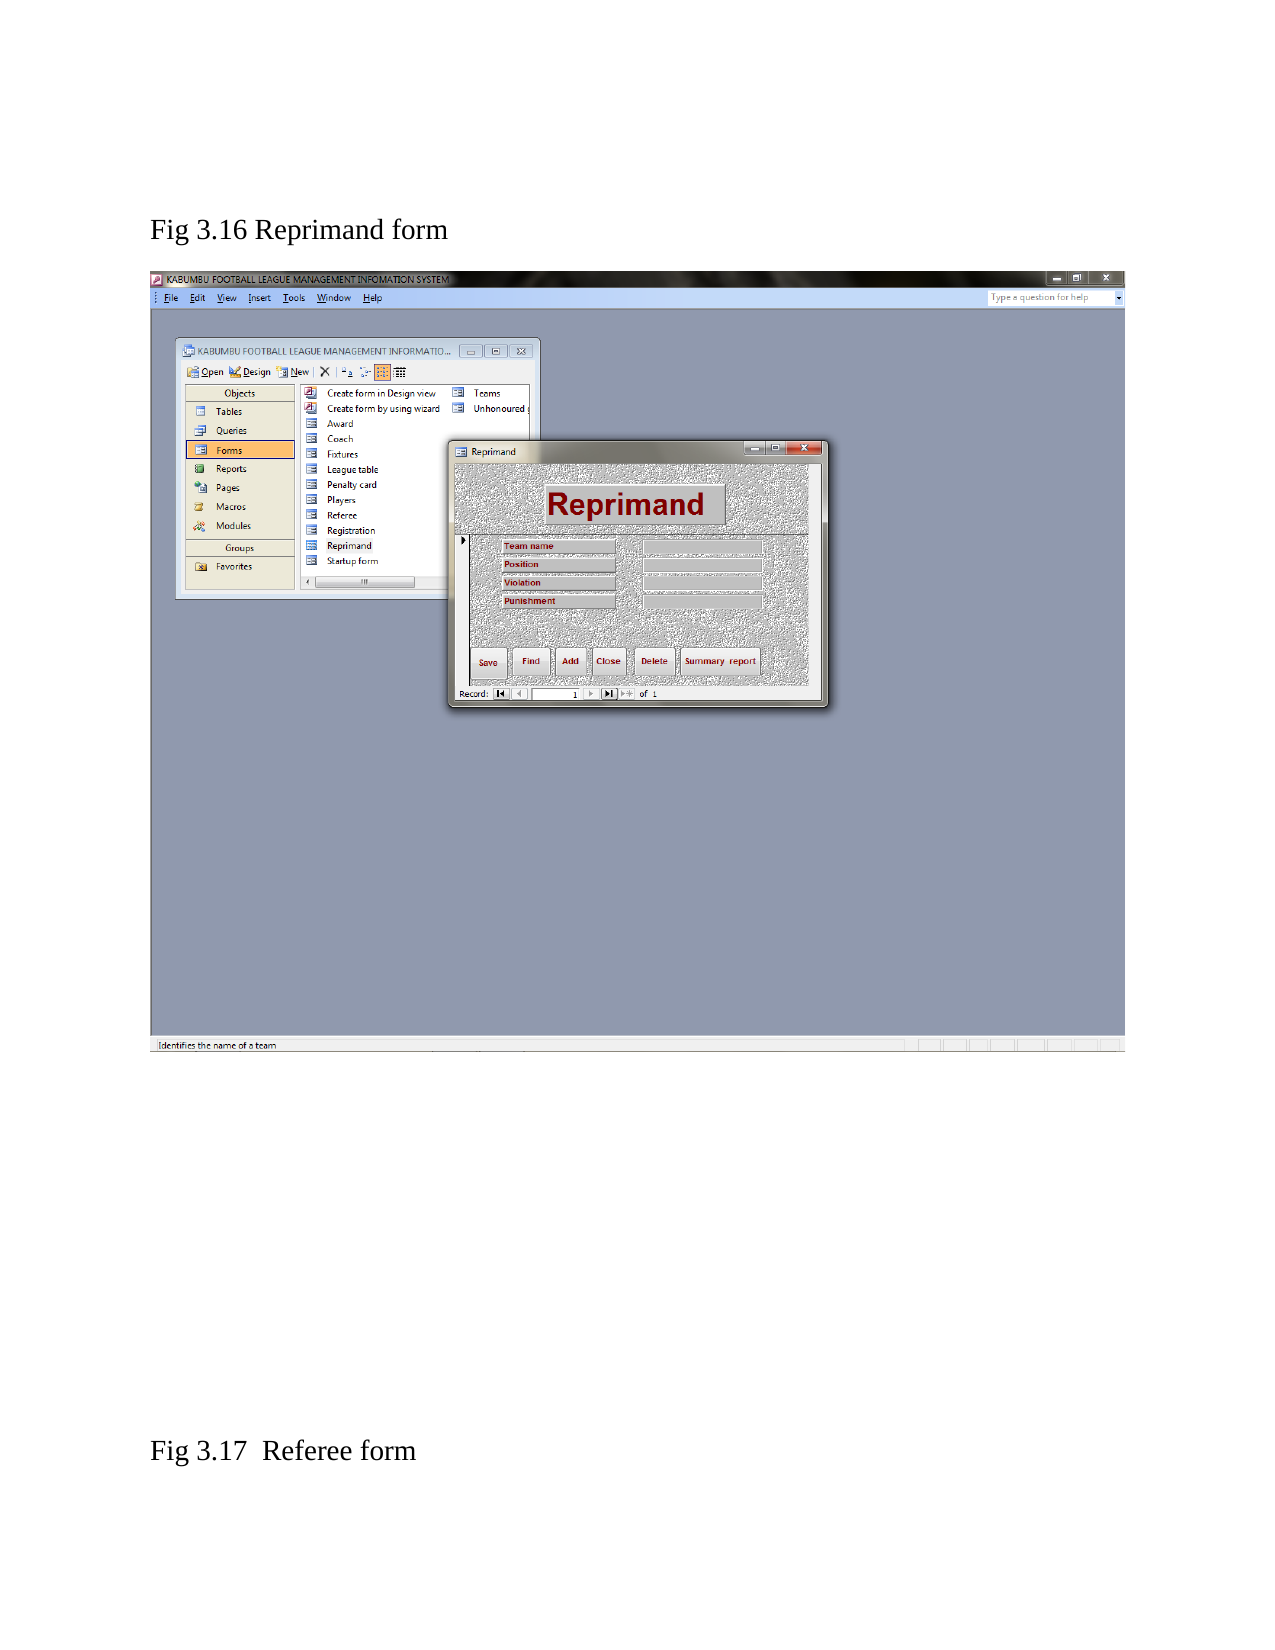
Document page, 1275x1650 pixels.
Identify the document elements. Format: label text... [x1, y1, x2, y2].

text Fig 3.16 Reprimand form [150, 212, 1125, 245]
picture [150, 271, 1125, 1052]
text Fig 3.17 Referee form [150, 1433, 1125, 1467]
